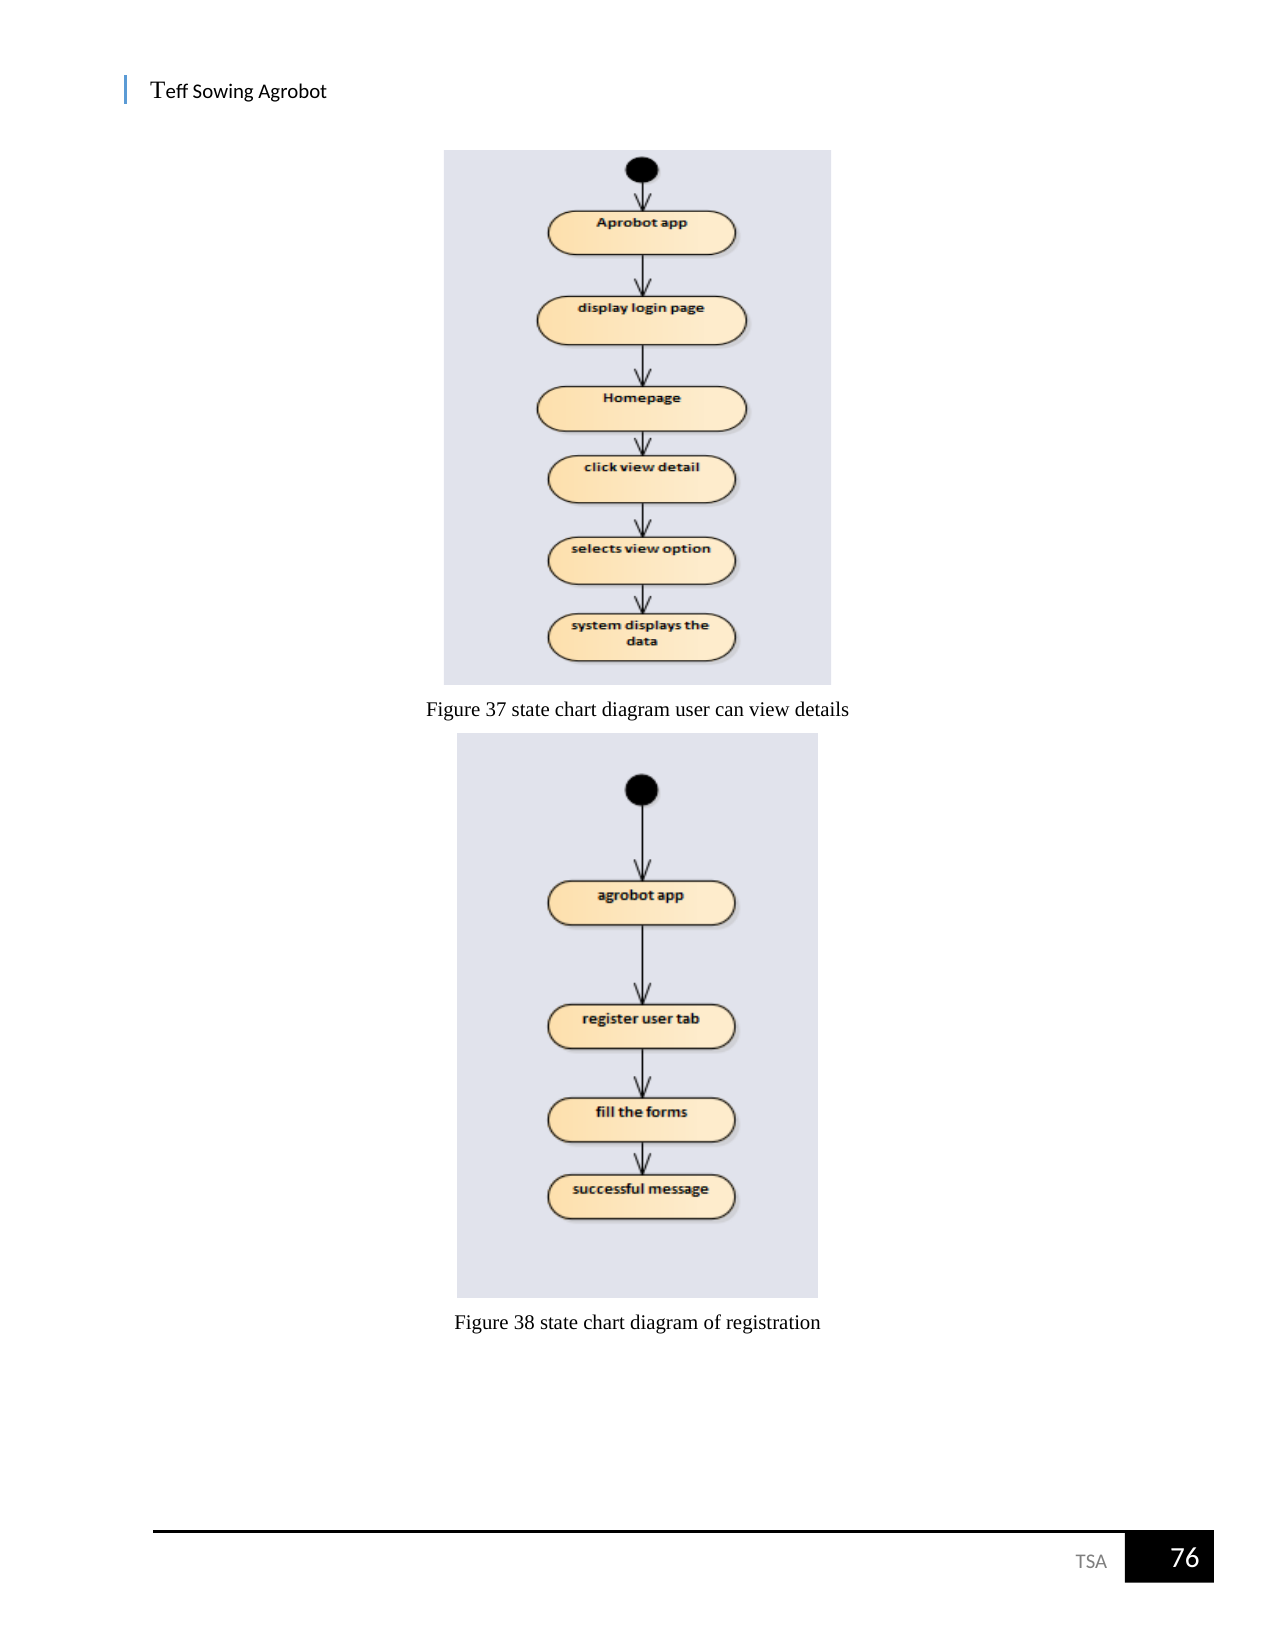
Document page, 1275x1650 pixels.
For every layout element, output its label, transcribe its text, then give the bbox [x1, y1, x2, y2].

picture [457, 733, 818, 1298]
text Figure 38 state chart diagram of registration [150, 1310, 1125, 1334]
picture [443, 150, 832, 685]
text Figure 37 state chart diagram user can view details [150, 697, 1125, 721]
